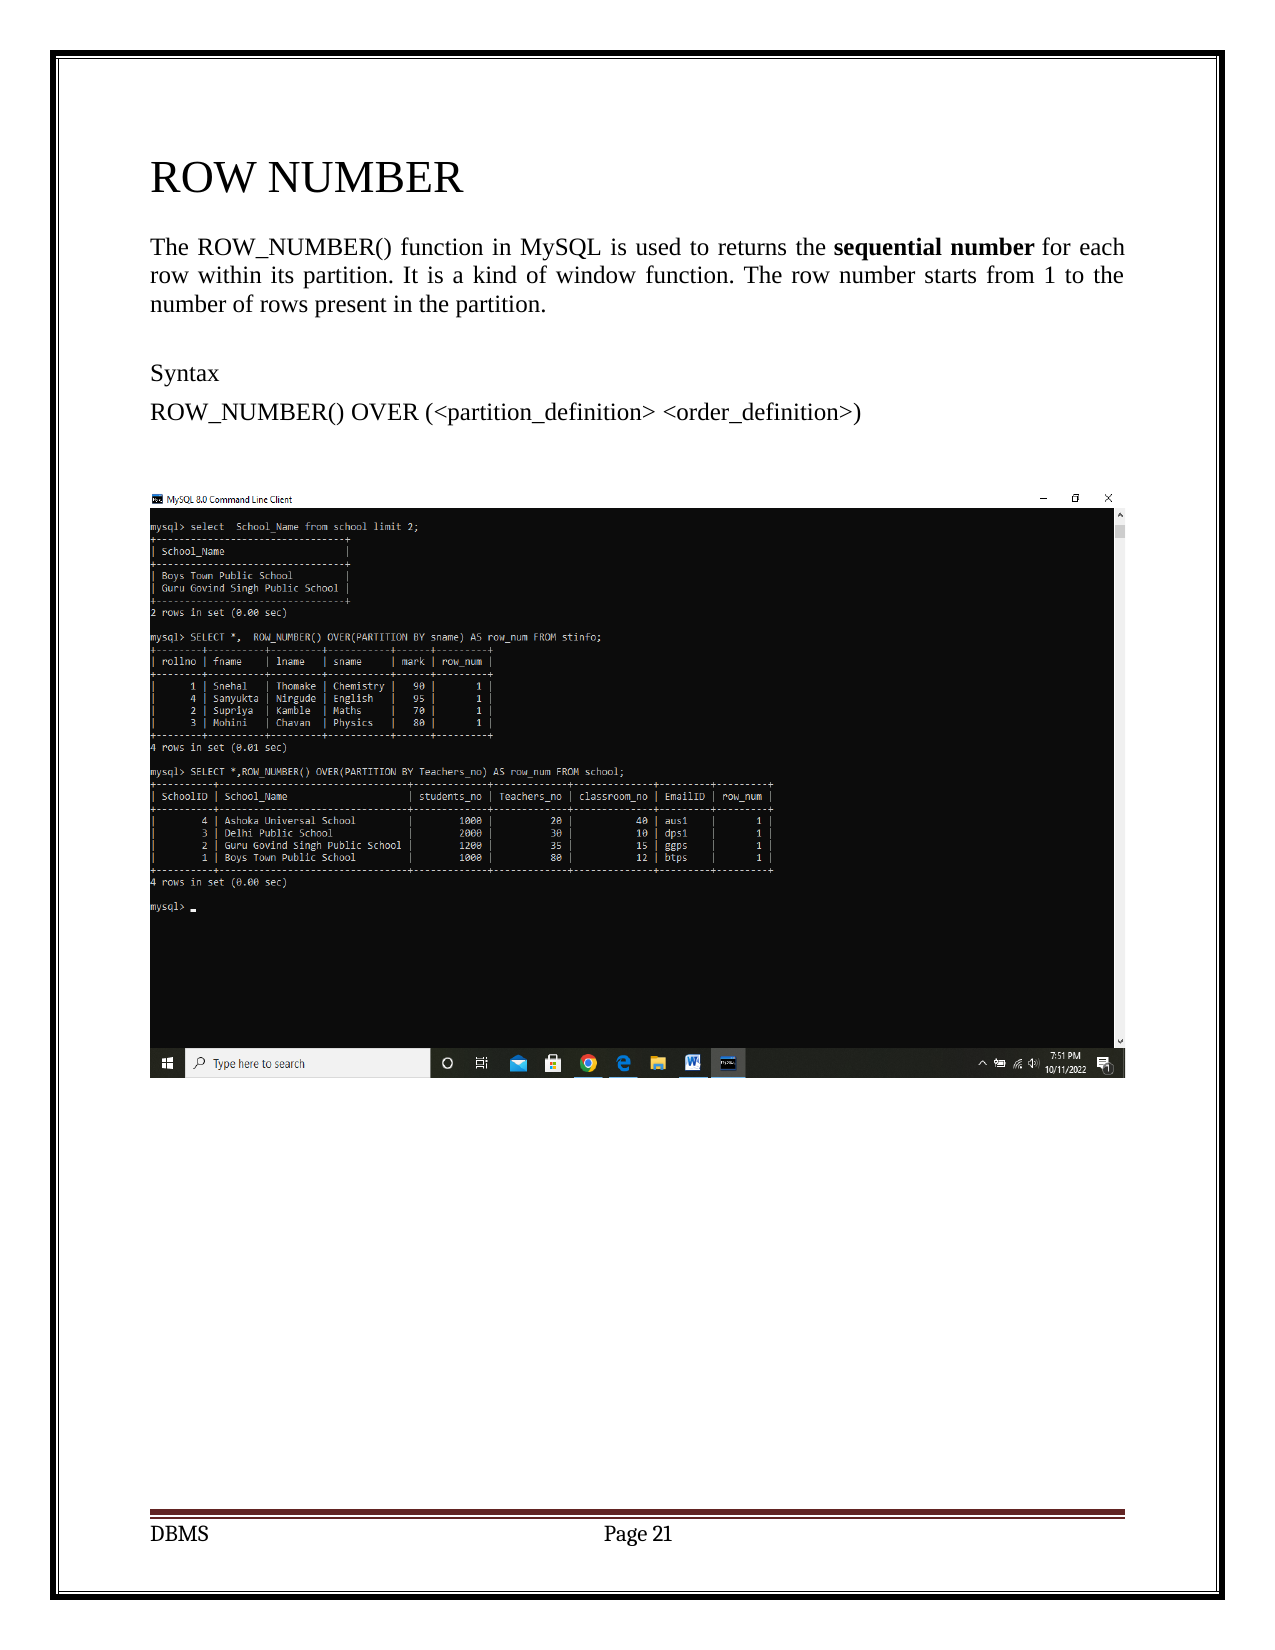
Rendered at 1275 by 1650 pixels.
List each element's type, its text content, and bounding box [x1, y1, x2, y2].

text ROW_NUMBER() OVER (<partition_definition> <order_definition>) [150, 386, 1125, 425]
text The ROW_NUMBER() function in MySQL is used to returns the sequential number for each row within its partition. It is a kind of window function. The row number starts from 1 to the number of rows present in the partition. [150, 232, 1125, 318]
text Syntax [150, 347, 1125, 386]
subtitle ROW NUMBER [150, 150, 1125, 203]
picture [150, 490, 1125, 1078]
